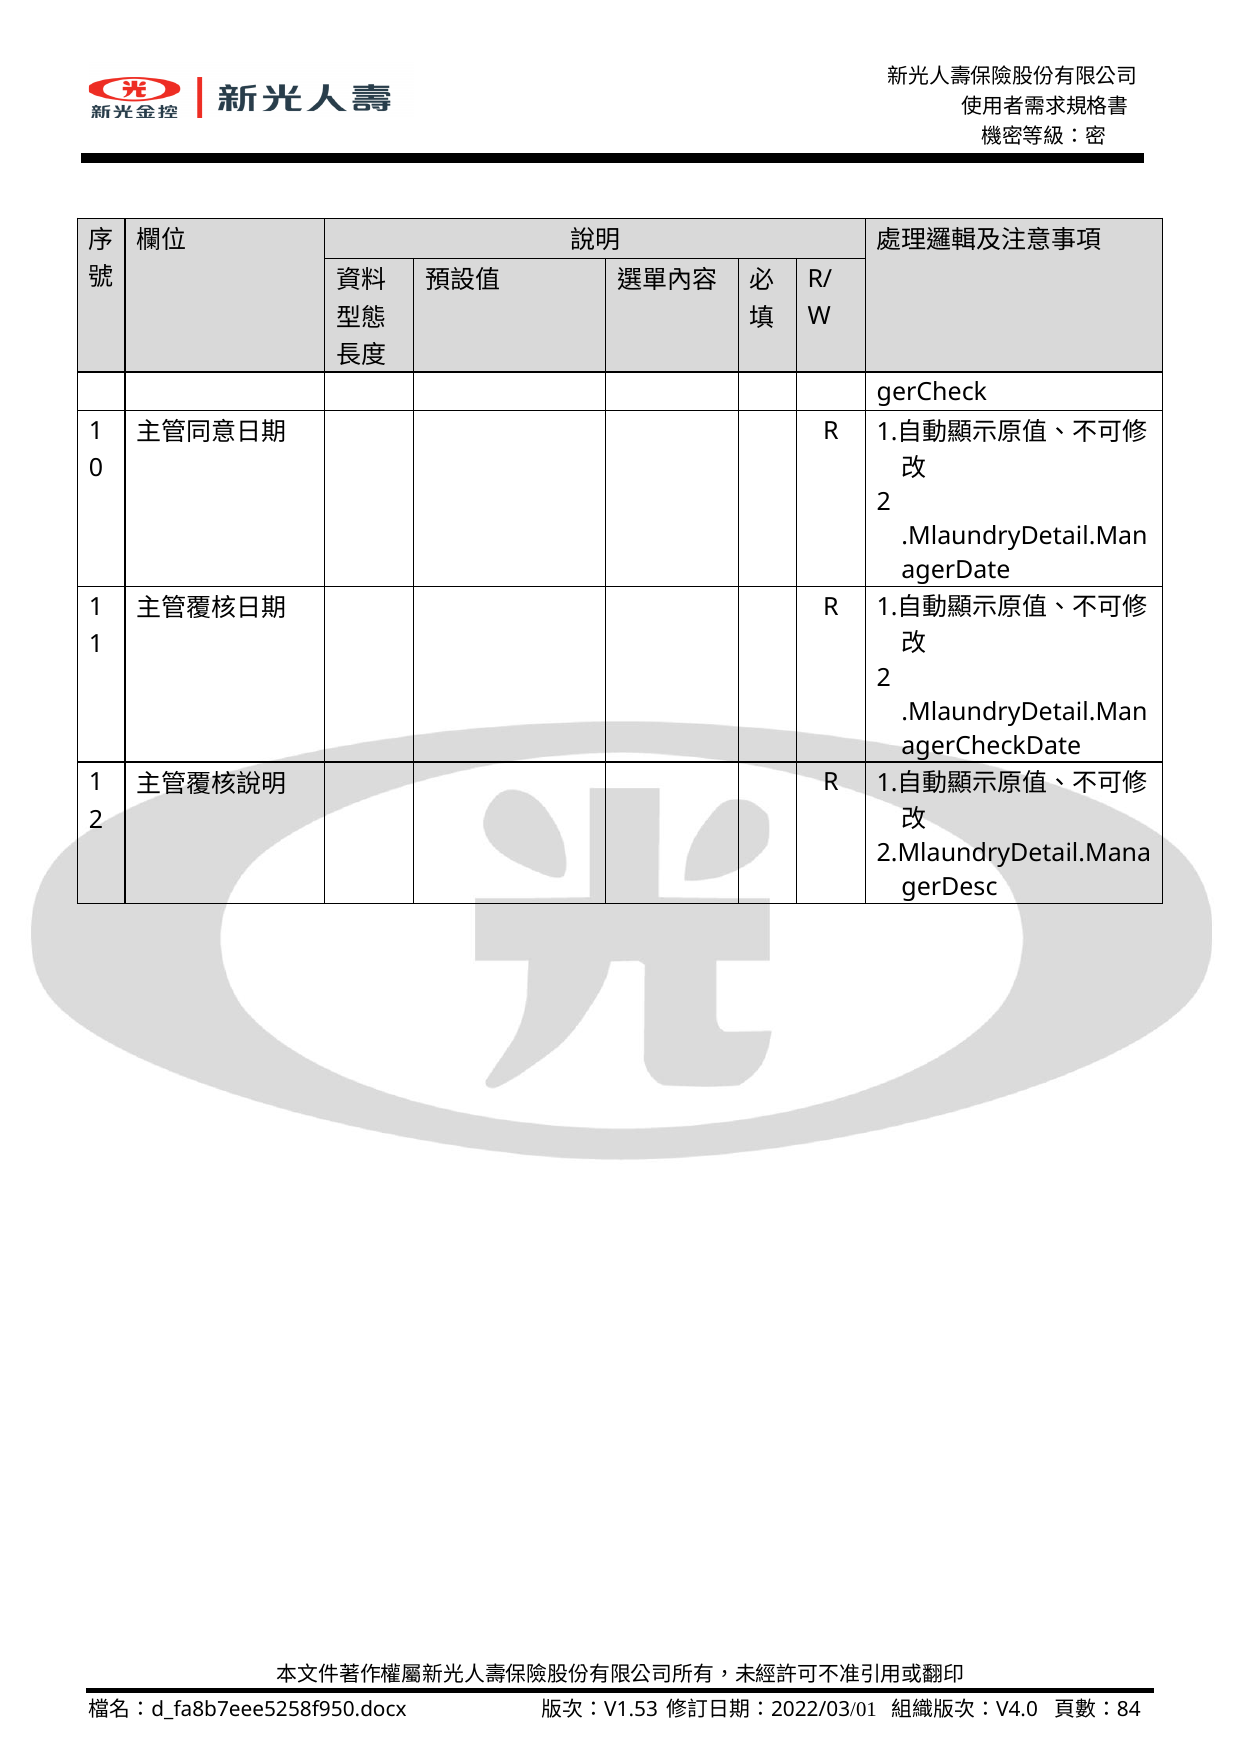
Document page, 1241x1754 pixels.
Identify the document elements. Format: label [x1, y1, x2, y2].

picture [25, 713, 1215, 1166]
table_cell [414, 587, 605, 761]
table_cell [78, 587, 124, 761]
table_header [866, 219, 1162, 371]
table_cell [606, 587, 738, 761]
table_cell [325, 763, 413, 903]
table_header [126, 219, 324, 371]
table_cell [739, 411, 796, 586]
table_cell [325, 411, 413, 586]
picture [88, 61, 414, 118]
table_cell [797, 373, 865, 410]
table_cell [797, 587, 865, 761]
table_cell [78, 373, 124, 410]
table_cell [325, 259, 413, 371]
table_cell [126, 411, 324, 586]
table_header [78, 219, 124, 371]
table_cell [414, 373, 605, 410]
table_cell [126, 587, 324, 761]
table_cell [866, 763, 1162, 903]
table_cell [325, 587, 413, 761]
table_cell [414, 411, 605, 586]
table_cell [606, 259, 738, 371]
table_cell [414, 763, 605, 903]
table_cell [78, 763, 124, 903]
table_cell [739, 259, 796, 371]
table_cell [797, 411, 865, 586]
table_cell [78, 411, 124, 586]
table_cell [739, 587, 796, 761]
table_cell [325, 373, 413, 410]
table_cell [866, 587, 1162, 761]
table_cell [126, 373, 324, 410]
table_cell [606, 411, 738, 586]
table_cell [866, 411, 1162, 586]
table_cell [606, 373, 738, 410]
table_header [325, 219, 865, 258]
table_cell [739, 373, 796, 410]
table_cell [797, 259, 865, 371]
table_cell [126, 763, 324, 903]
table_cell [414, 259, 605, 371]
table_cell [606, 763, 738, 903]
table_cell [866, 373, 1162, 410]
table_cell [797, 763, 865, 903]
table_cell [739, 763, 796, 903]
